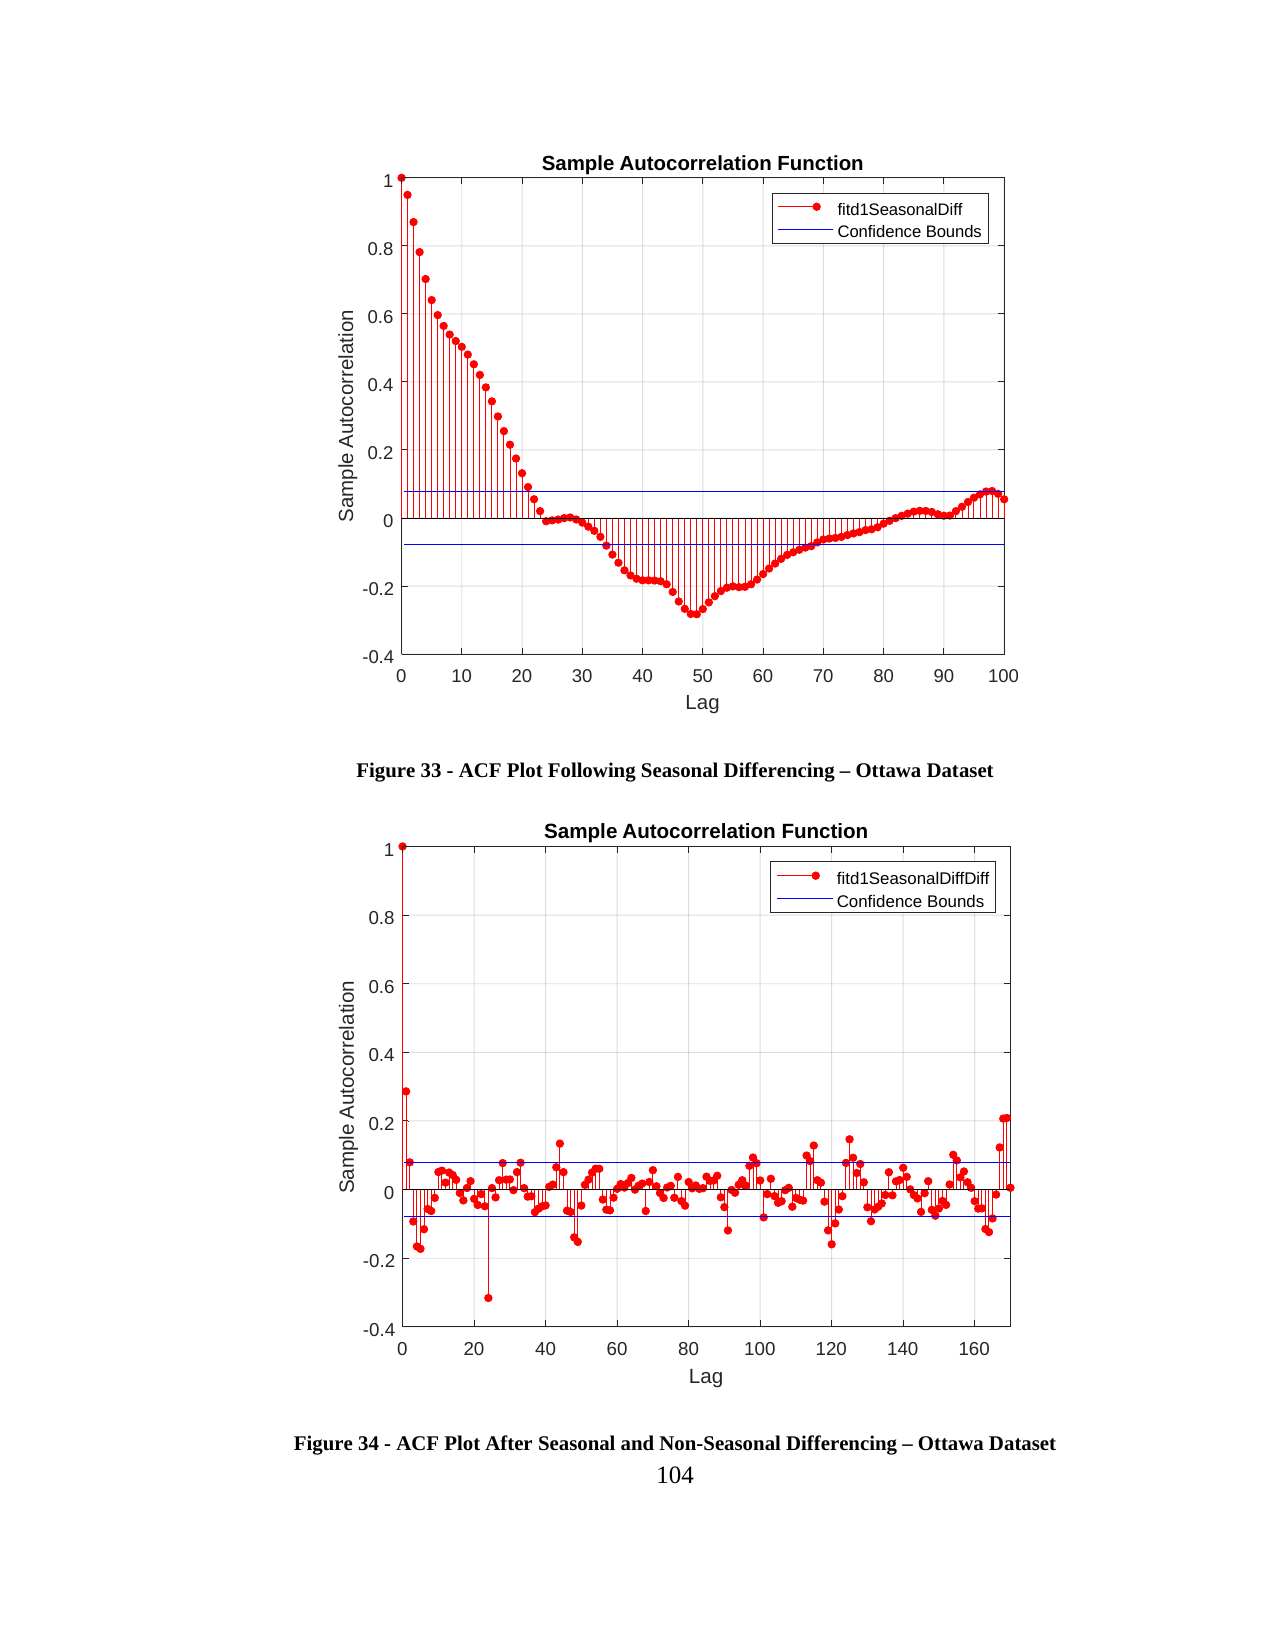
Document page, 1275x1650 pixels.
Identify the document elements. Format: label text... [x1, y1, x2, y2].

text Figure 33 - ACF Plot Following Seasonal Differencing – Ottawa Dataset [225, 758, 1125, 782]
text Figure 34 - ACF Plot After Seasonal and Non-Seasonal Differencing – Ottawa Dataset [225, 1431, 1125, 1455]
